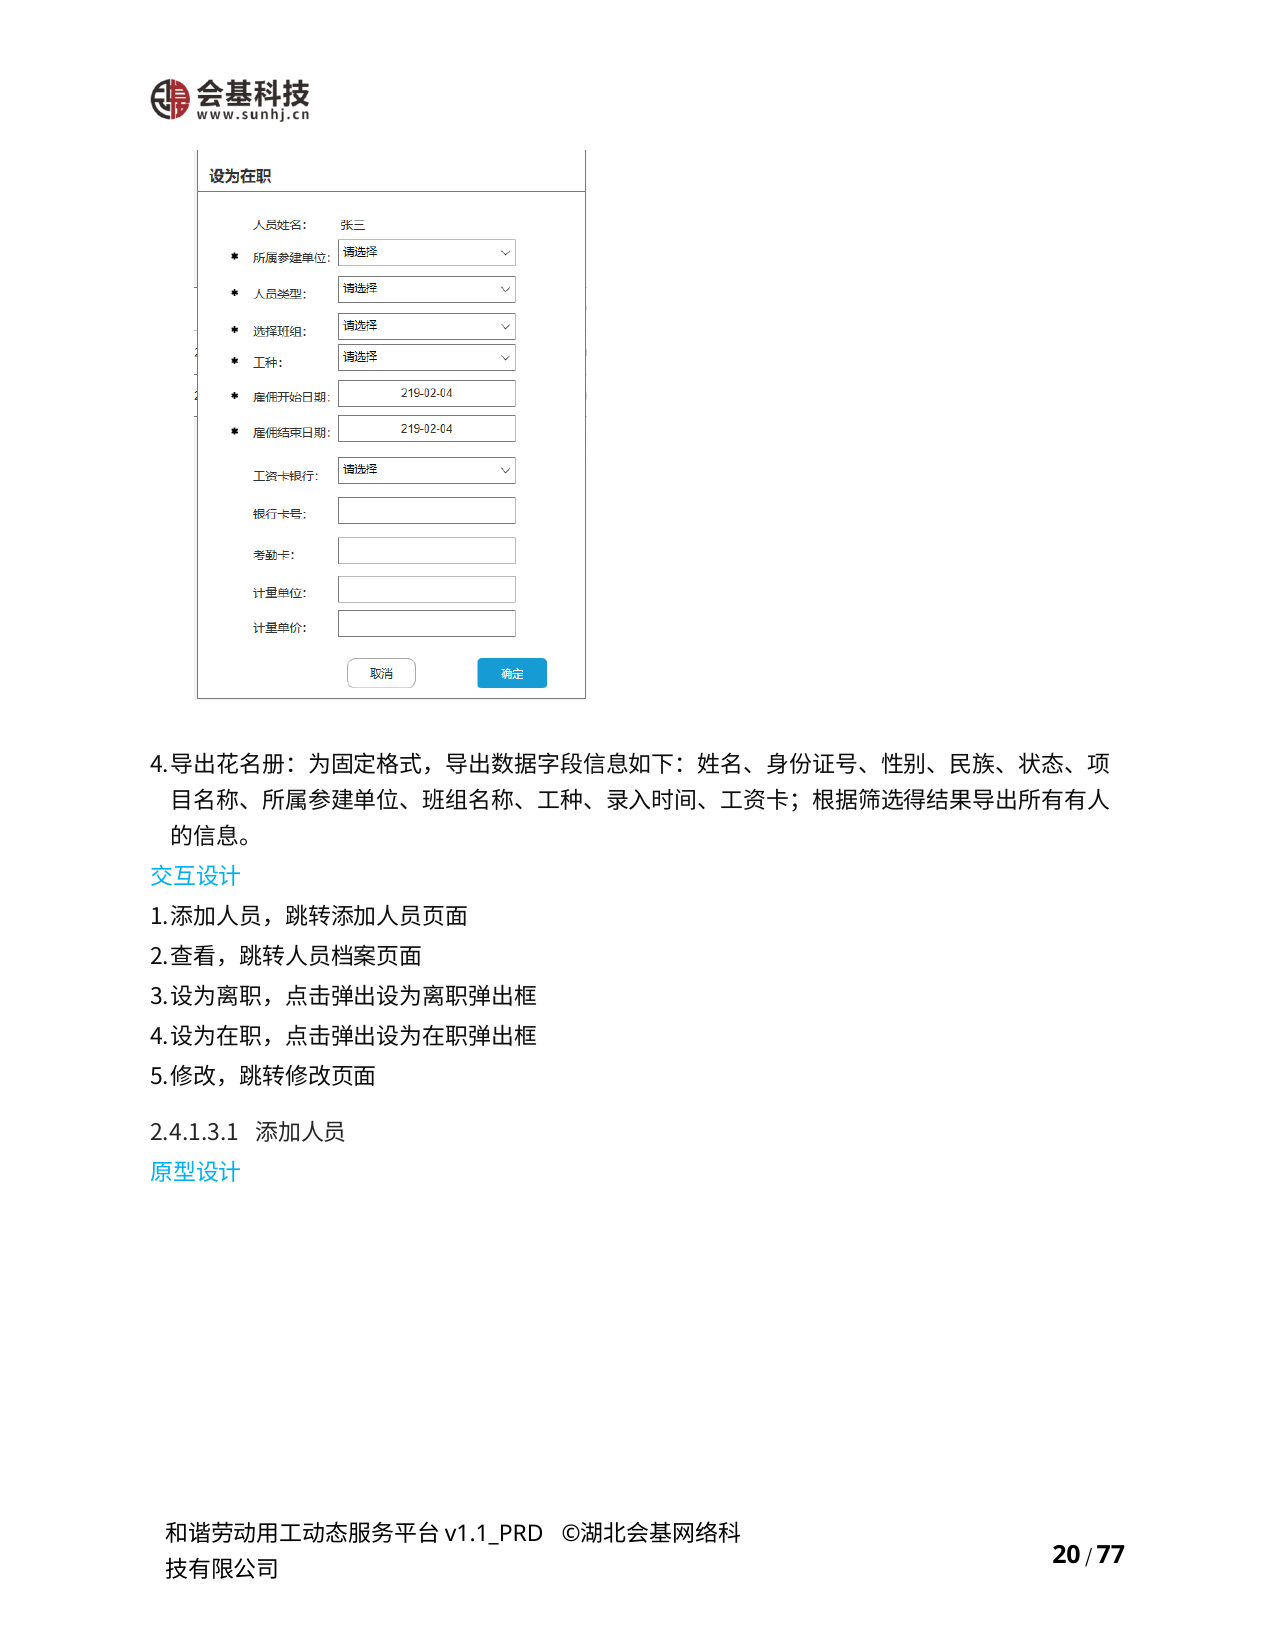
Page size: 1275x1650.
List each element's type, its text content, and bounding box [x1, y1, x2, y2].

list 添加人员，跳转添加人员页面 [150, 897, 1125, 931]
picture [150, 79, 309, 122]
text 原型设计 [150, 1154, 1125, 1187]
list 导出花名册：为固定格式，导出数据字段信息如下：姓名、身份证号、性别、民族、状态、项目名称、所属参建单位、班组名称、工种、录入时间、工资卡；根据筛选得结果导出所有有人的信息。 [150, 746, 1125, 851]
subtitle 添加人员 [150, 1114, 1125, 1147]
list 查看，跳转人员档案页面 [150, 937, 1125, 971]
list 设为在职，点击弹出设为在职弹出框 [150, 1017, 1125, 1051]
list 设为离职，点击弹出设为离职弹出框 [150, 977, 1125, 1011]
text 交互设计 [150, 857, 1125, 891]
list 修改，跳转修改页面 [150, 1057, 1125, 1091]
picture [193, 150, 587, 700]
